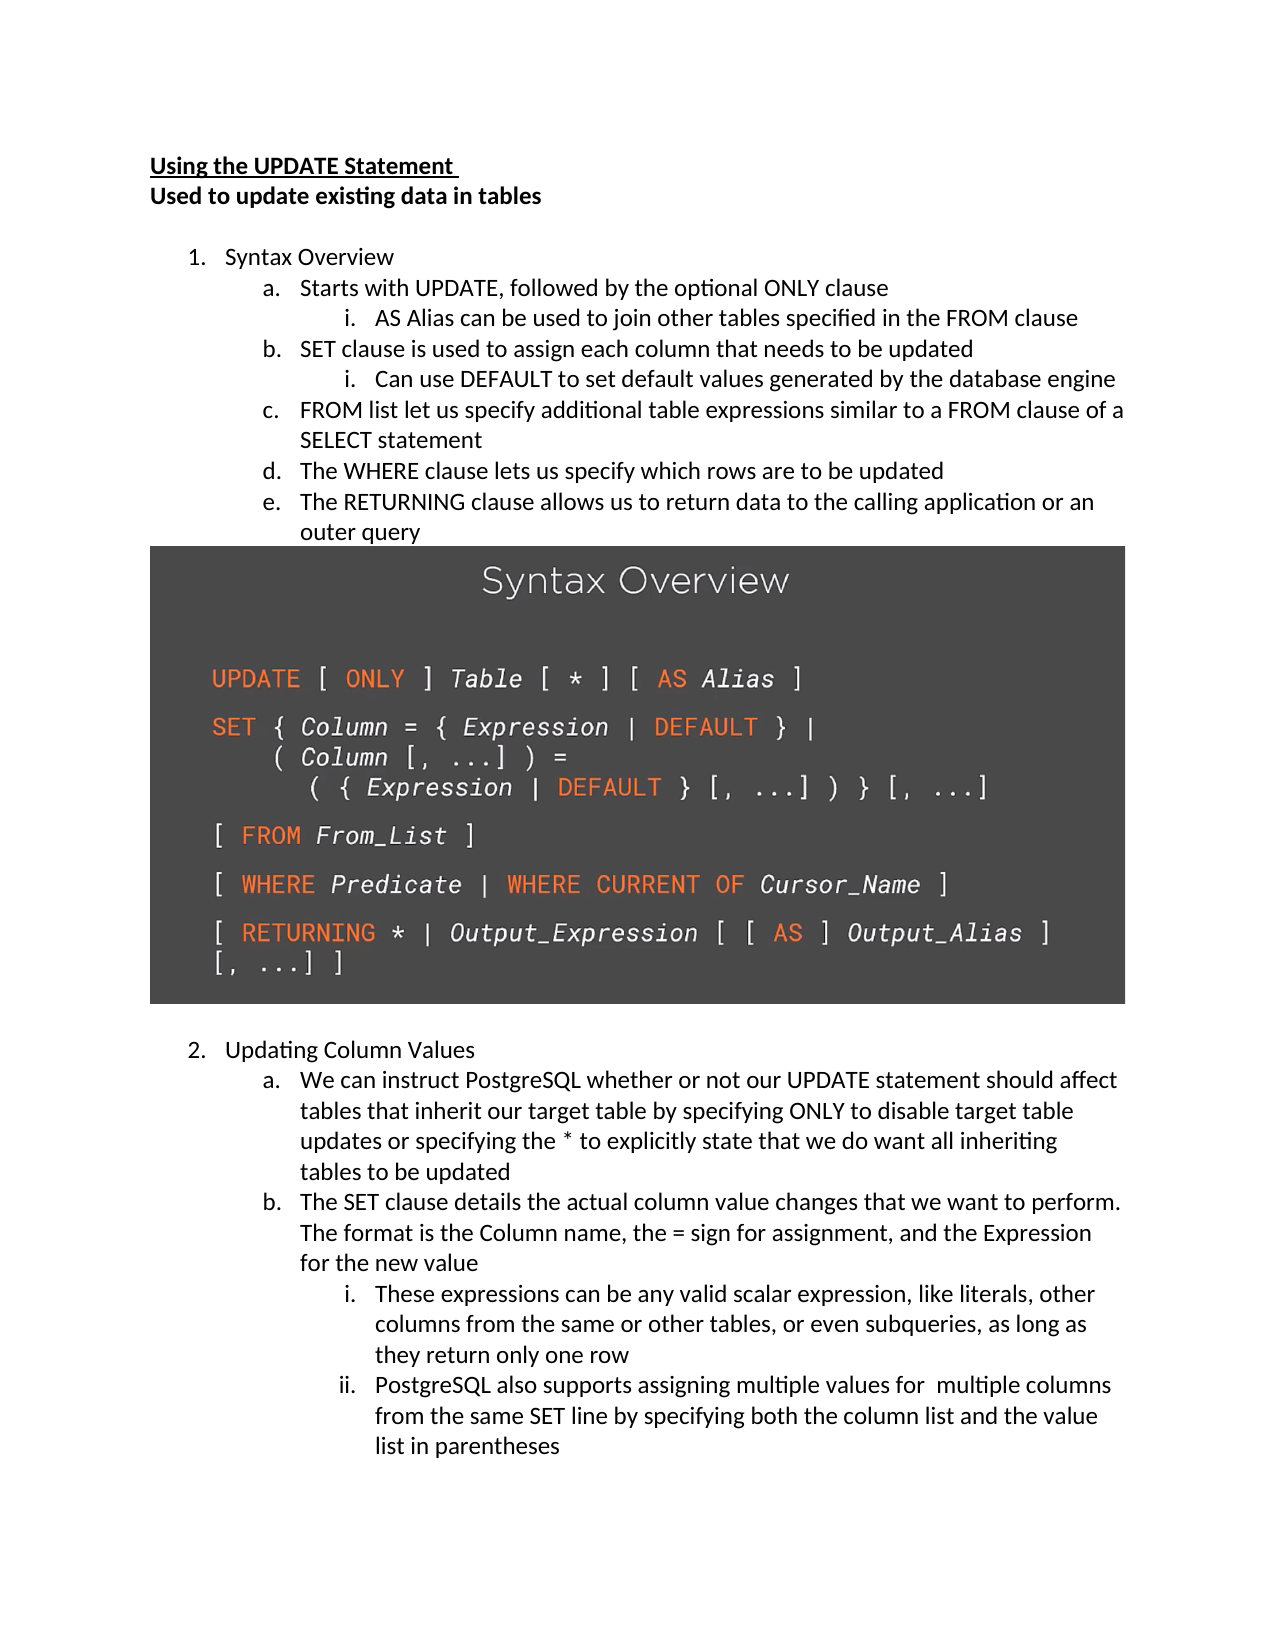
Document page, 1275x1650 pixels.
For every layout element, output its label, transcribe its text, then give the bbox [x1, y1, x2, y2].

list We can instruct PostgreSQL whether or not our UPDATE statement should affect tables that inherit our target table by specifying ONLY to disable target table updates or specifying the * to explicitly state that we do want all inheriting tables to be updated [262, 1064, 1125, 1186]
list FROM list let us specify additional table expressions similar to a FROM clause of a SELECT statement [262, 394, 1125, 455]
list Starts with UPDATE, followed by the optional ONLY clause [262, 272, 1125, 303]
list SET clause is used to assign each column that needs to be updated [262, 333, 1125, 364]
list Syntax Overview [187, 242, 1125, 272]
list Updating Column Values [187, 1034, 1125, 1064]
text Using the UPDATE Statement [150, 150, 1125, 181]
text Used to update existing data in tables [150, 181, 1125, 211]
list PostgreSQL also supports assigning multiple values for multiple columns from the same SET line by specifying both the column list and the value list in parentheses [356, 1369, 1125, 1461]
picture [150, 546, 1125, 1004]
list These expressions can be any valid scalar expression, like literals, other columns from the same or other tables, or even subqueries, as long as they return only one row [356, 1278, 1125, 1369]
list The SET clause details the actual column value changes that we want to perform. The format is the Column name, the = sign for assignment, and the Expression for the new value [262, 1186, 1125, 1278]
list AS Alias can be used to join other tables specified in the FROM clause [356, 303, 1125, 333]
list Can use DEFAULT to set default values generated by the database engine [356, 364, 1125, 394]
list The WHERE clause lets us specify which rows are to be updated [262, 455, 1125, 486]
list The RETURNING clause allows us to return data to the calling application or an outer query [262, 486, 1125, 546]
